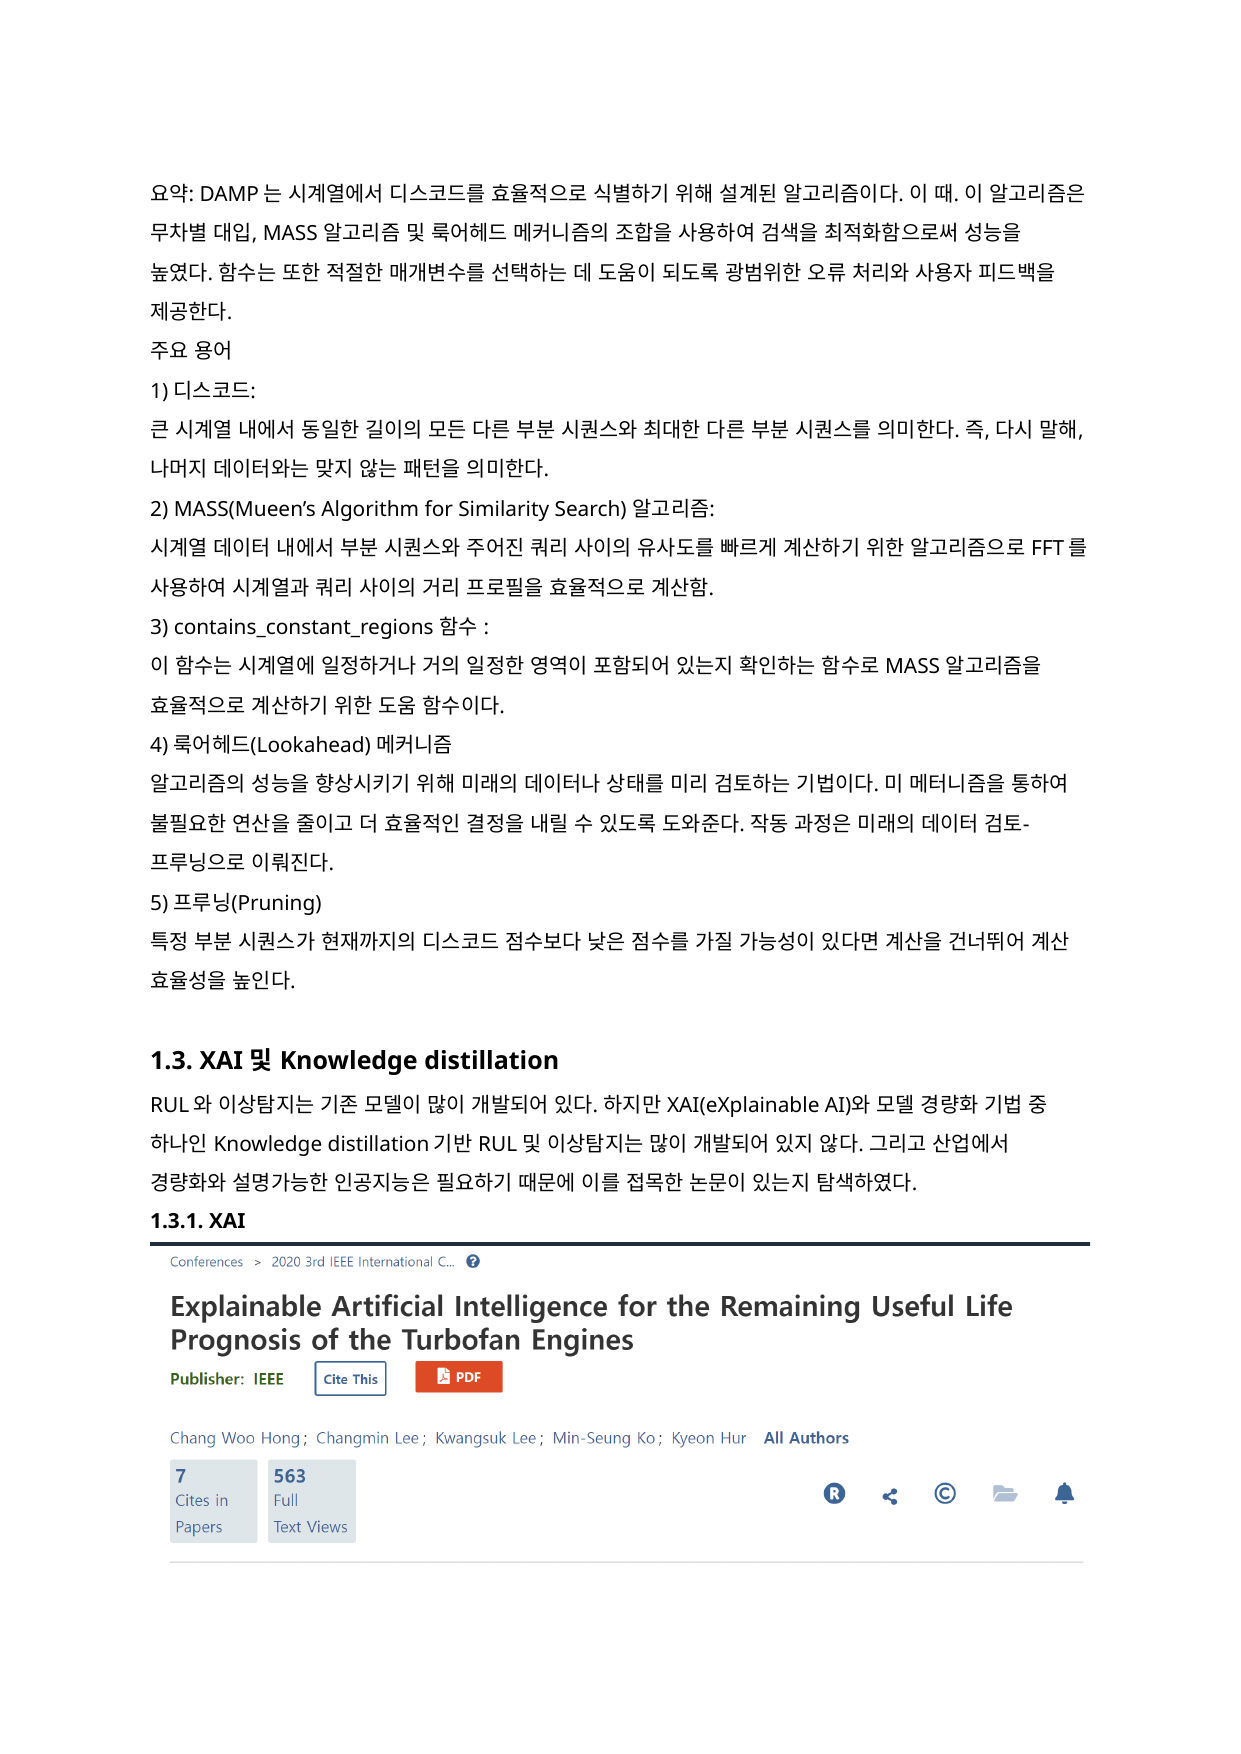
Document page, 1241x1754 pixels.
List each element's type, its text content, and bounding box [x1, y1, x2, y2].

text 이 함수는 시계열에 일정하거나 거의 일정한 영역이 포함되어 있는지 확인하는 함수로 MASS 알고리즘을 효율적으로 계산하기 위한 도움 함수이다. [150, 649, 1090, 719]
text 1.3.1. XAI [150, 1206, 1090, 1234]
text 2) MASS(Mueen’s Algorithm for Similarity Search) 알고리즘: [150, 492, 1090, 522]
text 3) contains_constant_regions 함수 : [150, 610, 1090, 641]
text 시계열 데이터 내에서 부분 시퀀스와 주어진 쿼리 사이의 유사도를 빠르게 계산하기 위한 알고리즘으로 FFT를 사용하여 시계열과 쿼리 사이의 거리 프로필을 효율적으로 계산함. [150, 531, 1090, 601]
text 4) 룩어헤드(Lookahead) 메커니즘 [150, 728, 1090, 759]
text 큰 시계열 내에서 동일한 길이의 모든 다른 부분 시퀀스와 최대한 다른 부분 시퀀스를 의미한다. 즉, 다시 말해, 나머지 데이터와는 맞지 않는 패턴을 의미한다. [150, 413, 1090, 483]
text 알고리즘의 성능을 향상시키기 위해 미래의 데이터나 상태를 미리 검토하는 기법이다. 미 메터니즘을 통하여 불필요한 연산을 줄이고 더 효율적인 결정을 내릴 수 있도록 도와준다. 작동 과정은 미래의 데이터 검토- 프루닝으로 이뤄진다. [150, 768, 1090, 877]
picture [150, 1242, 1091, 1573]
text 1.3. XAI 및 Knowledge distillation [150, 1041, 1090, 1077]
text RUL와 이상탐지는 기존 모델이 많이 개발되어 있다. 하지만 XAI(eXplainable AI)와 모델 경량화 기법 중 하나인 Knowledge distillation기반 RUL 및 이상탐지는 많이 개발되어 있지 않다. 그리고 산업에서 경량화와 설명가능한 인공지능은 필요하기 때문에 이를 접목한 논문이 있는지 탐색하였다. [150, 1088, 1090, 1197]
text 5) 프루닝(Pruning) [150, 886, 1090, 916]
text 주요 용어 [150, 335, 1090, 365]
text 1) 디스코드: [150, 374, 1090, 404]
text 특정 부분 시퀀스가 현재까지의 디스코드 점수보다 낮은 점수를 가질 가능성이 있다면 계산을 건너뛰어 계산 효율성을 높인다. [150, 925, 1090, 995]
text 요약: DAMP는 시계열에서 디스코드를 효율적으로 식별하기 위해 설계된 알고리즘이다. 이 때. 이 알고리즘은 무차별 대입, MASS 알고리즘 및 룩어헤드 메커니즘의 조합을 사용하여 검색을 최적화함으로써 성능을 높였다. 함수는 또한 적절한 매개변수를 선택하는 데 도움이 되도록 광범위한 오류 처리와 사용자 피드백을 제공한다. [150, 177, 1090, 326]
